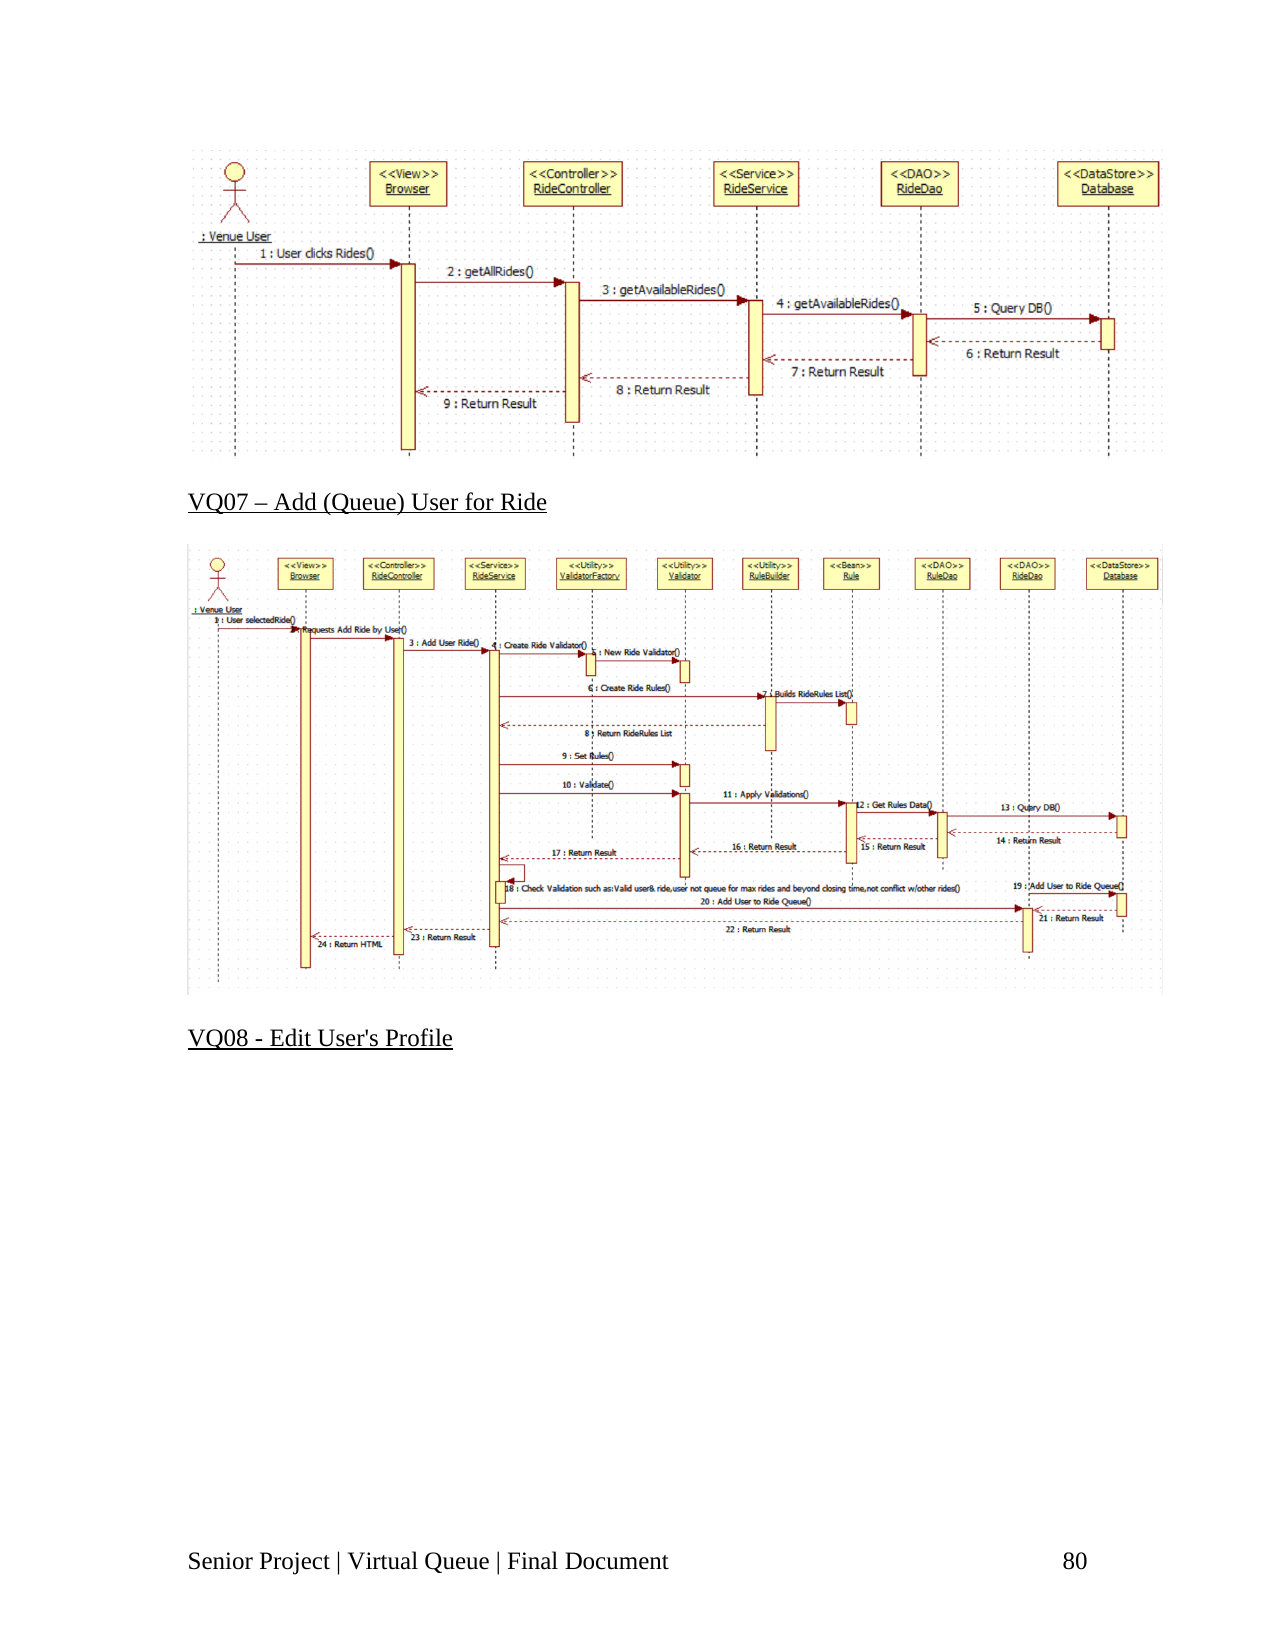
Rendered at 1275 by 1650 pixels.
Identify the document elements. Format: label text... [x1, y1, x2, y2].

picture [187, 544, 1163, 995]
text VQ07 – Add (Queue) User for Ride [187, 487, 1087, 516]
picture [187, 150, 1163, 459]
text VQ08 - Edit User's Profile [187, 1023, 1087, 1052]
